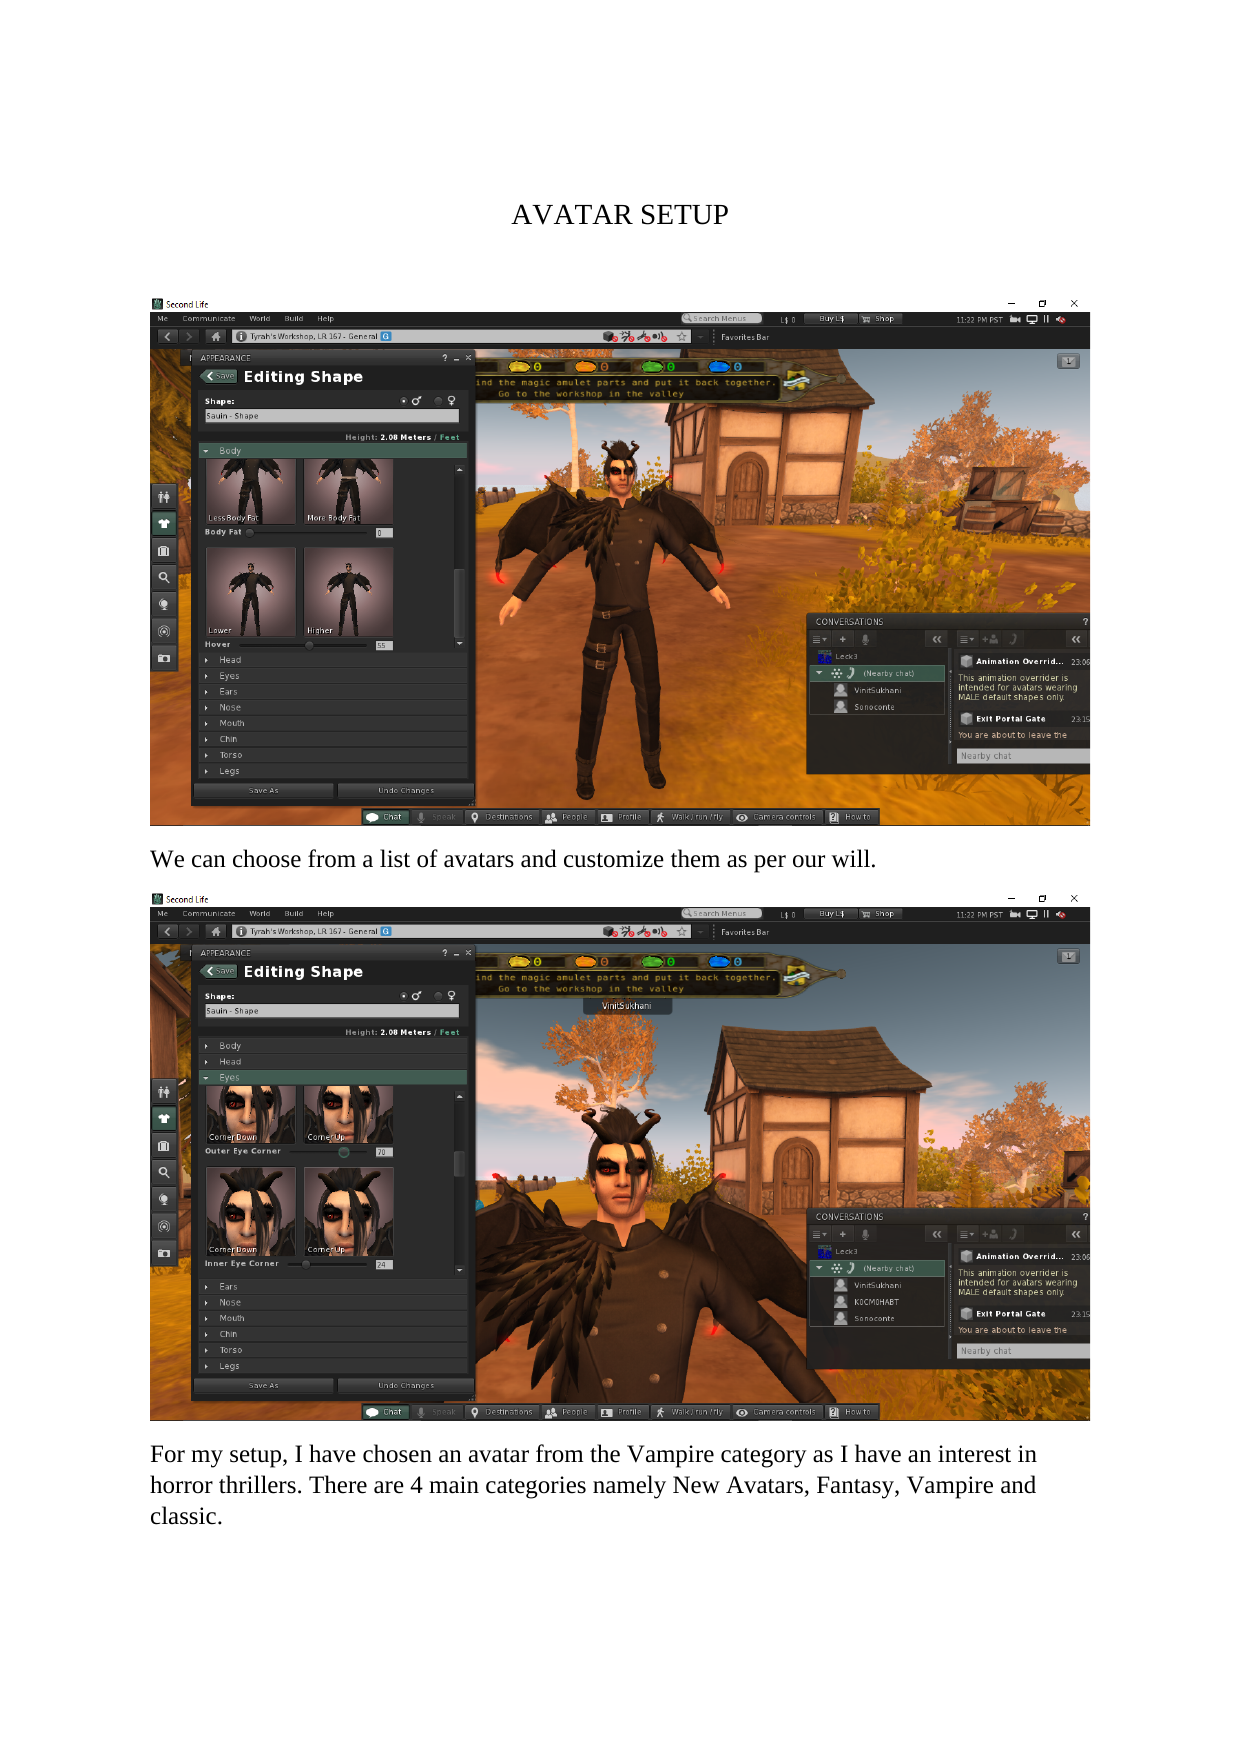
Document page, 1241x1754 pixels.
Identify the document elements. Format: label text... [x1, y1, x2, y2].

picture [150, 296, 1091, 826]
text We can choose from a list of avatars and customize them as per our will. [150, 844, 1090, 873]
text For my setup, I have chosen an avatar from the Vampire category as I have an interest in horror thrillers. There are 4 main categories namely New Avatars, Fantasy, Vampire and classic. [150, 1439, 1090, 1530]
text AVATAR SETUP [150, 197, 1090, 230]
picture [150, 891, 1091, 1421]
